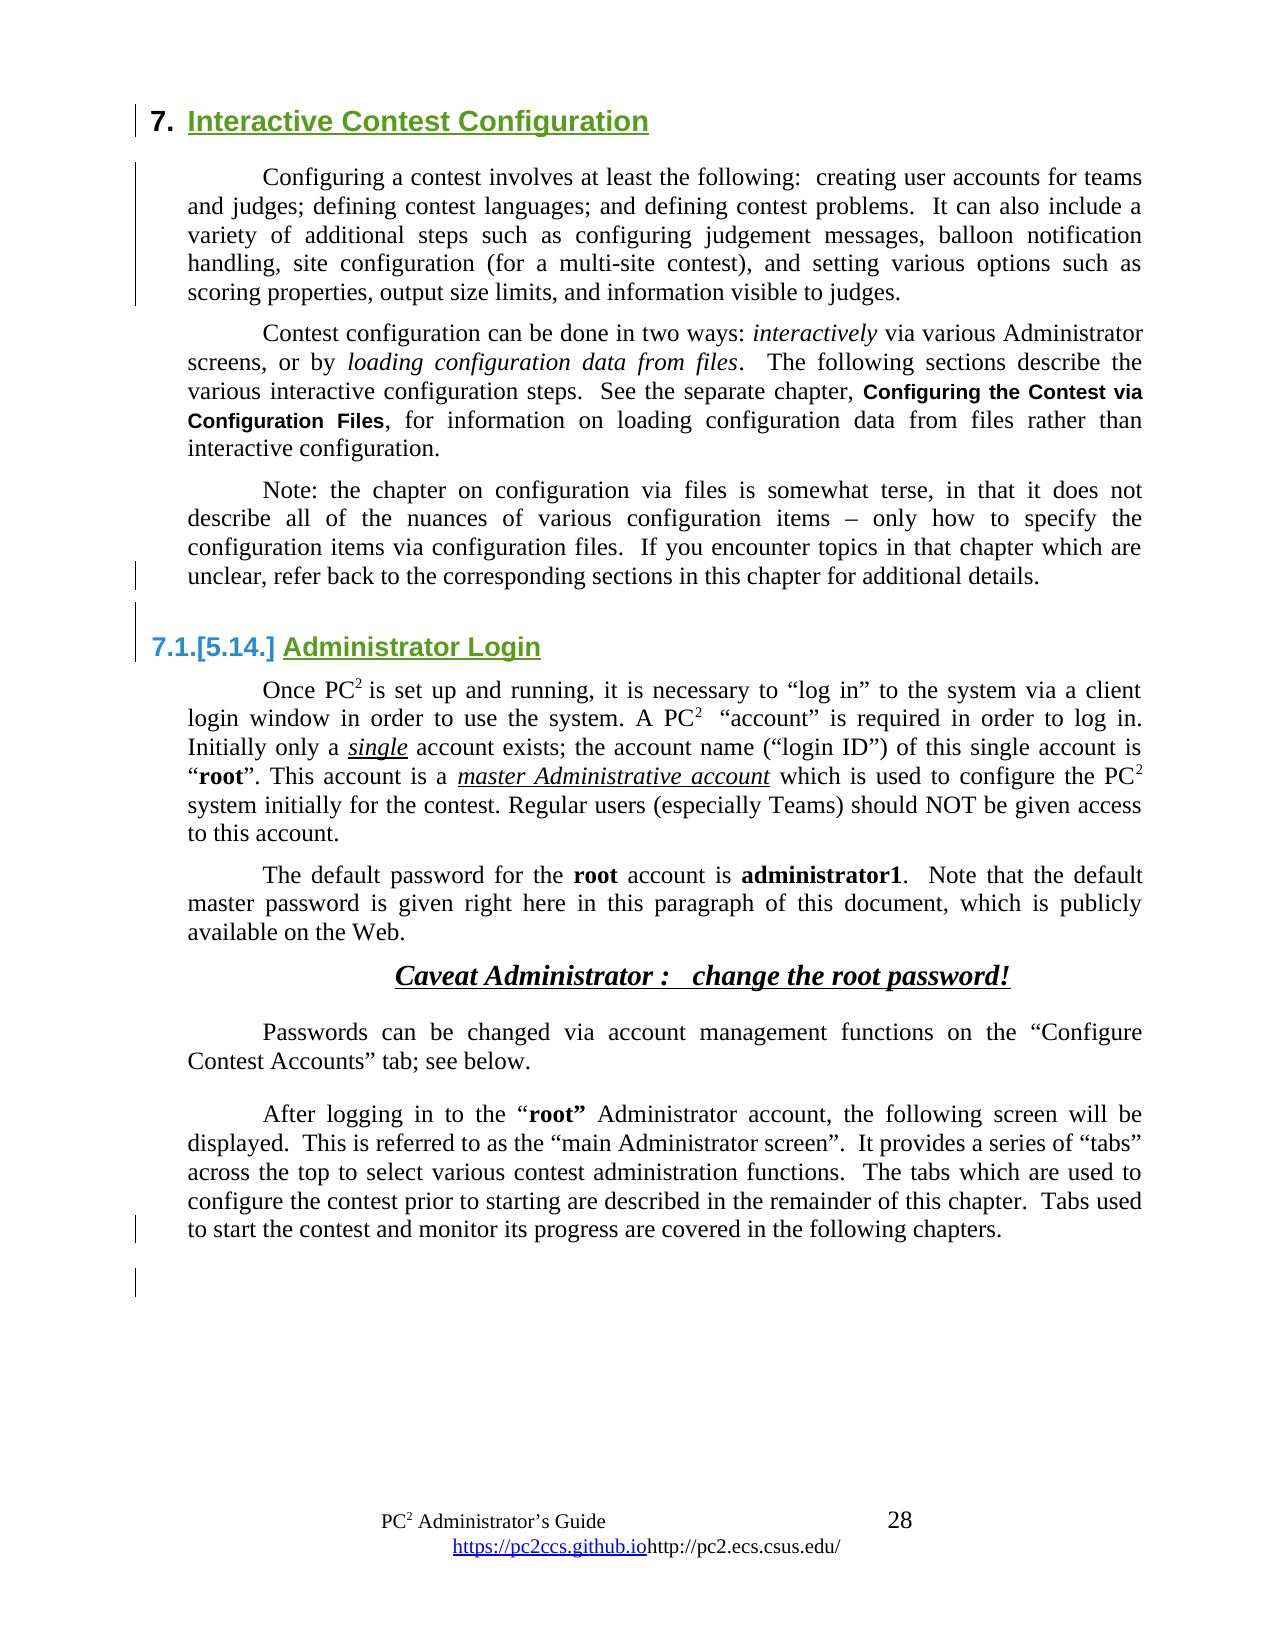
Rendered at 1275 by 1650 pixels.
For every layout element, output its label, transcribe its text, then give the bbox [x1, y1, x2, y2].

text Configuring a contest involves at least the following: creating user accounts for teams and judges; defining contest languages; and defining contest problems. It can also include a variety of additional steps such as configuring judgement messages, balloon notification handling, site configuration (for a multi-site contest), and setting various options such as scoring properties, output size limits, and information visible to judges. [187, 162, 1143, 306]
text Passwords can be changed via account management functions on the “Configure Contest Accounts” tab; see below. [187, 1017, 1143, 1074]
text The default password for the root account is administrator1. Note that the default master password is given right here in this paragraph of this document, which is publicly available on the Web. [187, 860, 1143, 946]
text Caveat Administrator : change the root password! [187, 958, 1143, 992]
text Contest configuration can be done in two ways: interactively via various Administrator screens, or by loading configuration data from files. The following sections describe the various interactive configuration steps. See the separate chapter, Configuring the Contest via Configuration Files, for information on loading configuration data from files rather than interactive configuration. [187, 318, 1143, 462]
text Note: the chapter on configuration via files is somewhat terse, in that it does not describe all of the nuances of various configuration items – only how to specify the configuration items via configuration files. If you encounter topics in that chapter which are unclear, refer back to the corresponding sections in this chapter for additional details. [187, 475, 1143, 590]
list Interactive Contest Configuration [150, 104, 1143, 137]
list Administrator Login [151, 631, 1143, 662]
text Once PC2 is set up and running, it is necessary to “log in” to the system via a client login window in order to use the system. A PC2 “account” is required in order to log in. Initially only a single account exists; the account name (“login ID”) of this single account is “root”. This account is a master Administrative account which is used to configure the PC2 system initially for the contest. Regular users (especially Teams) should NOT be given access to this account. [187, 675, 1143, 847]
text After logging in to the “root” Administrator account, the following screen will be displayed. This is referred to as the “main Administrator screen”. It provides a series of “tabs” across the top to select various contest administration functions. The tabs which are used to configure the contest prior to starting are described in the remainder of this chapter. Tabs used to start the contest and monitor its progress are covered in the following chapters. [187, 1099, 1143, 1243]
